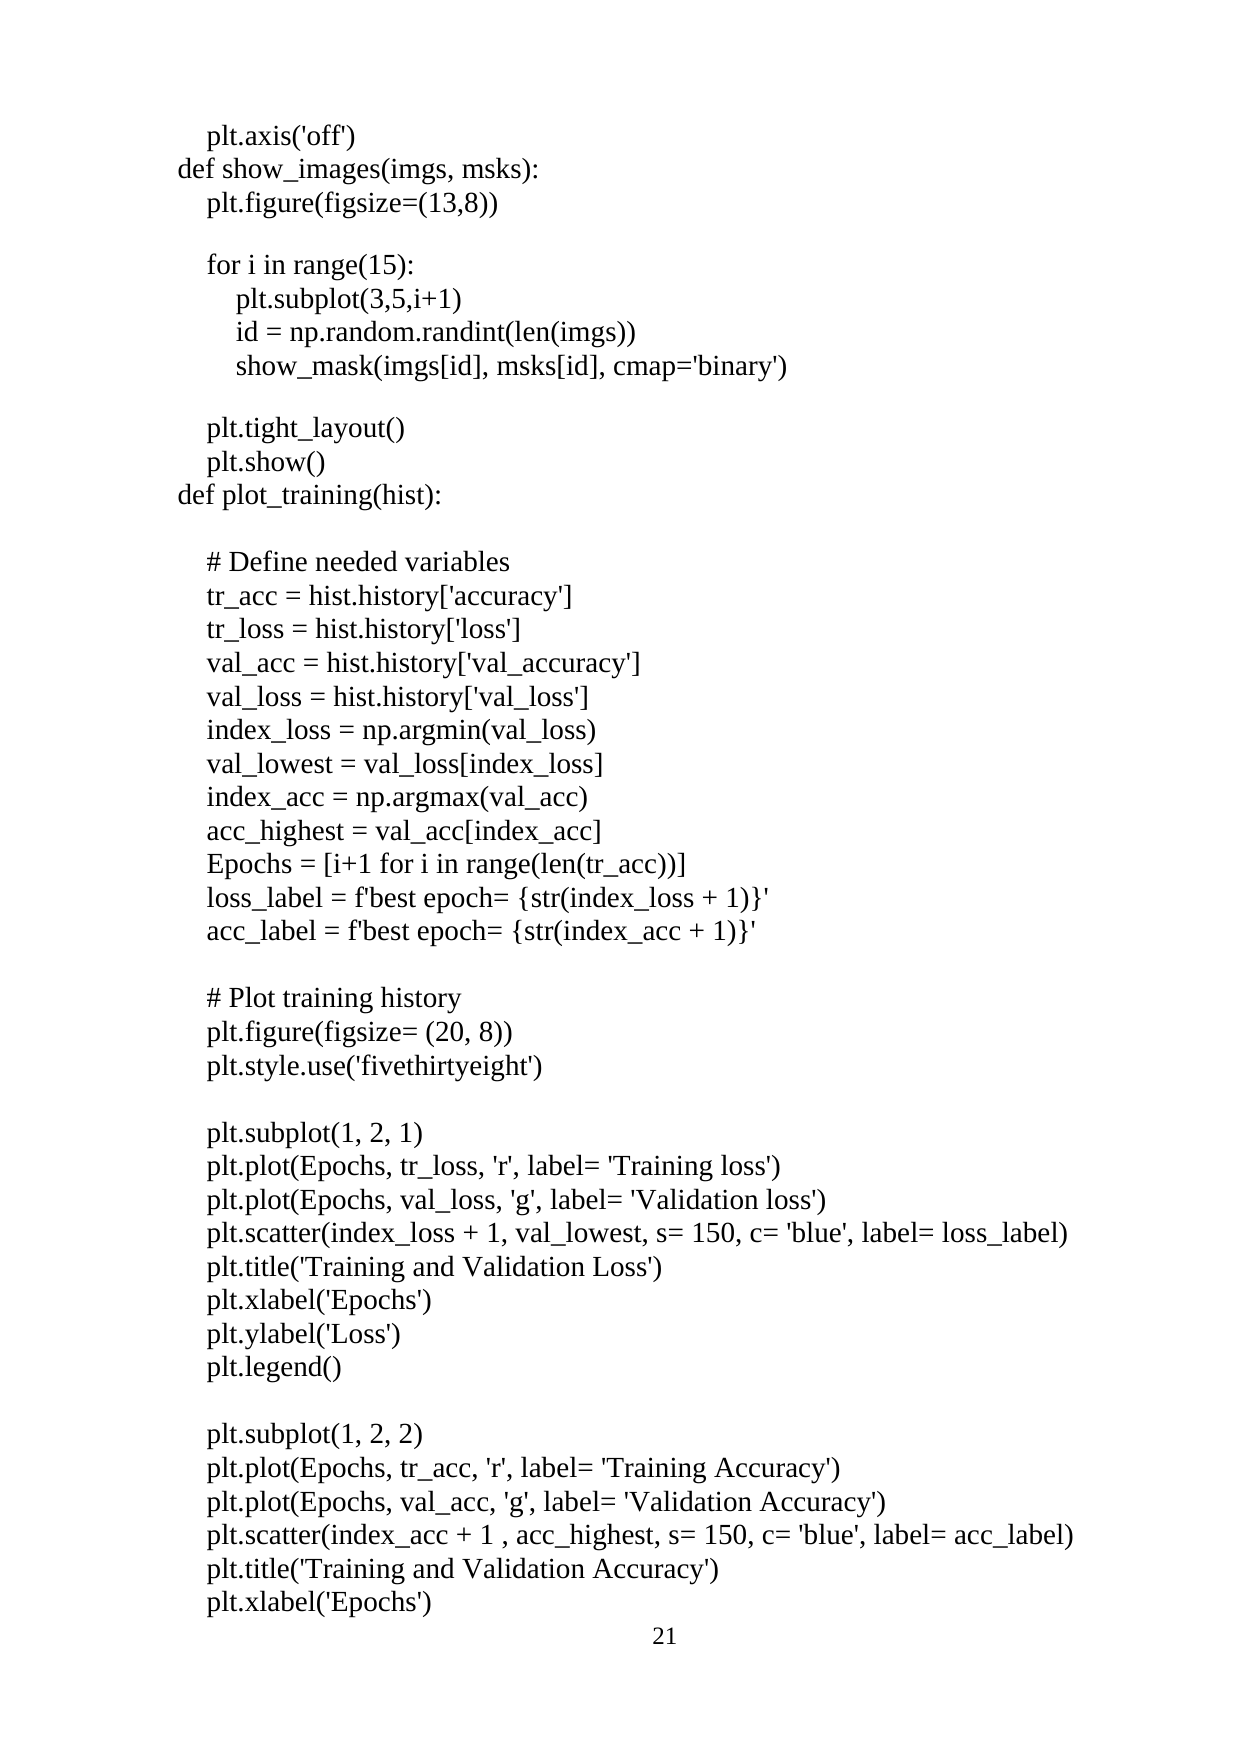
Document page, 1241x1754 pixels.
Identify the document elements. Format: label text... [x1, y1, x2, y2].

text # Plot training history [177, 981, 1152, 1014]
text index_loss = np.argmin(val_loss) [177, 712, 1152, 746]
text plt.legend() [177, 1349, 1152, 1383]
text for i in range(15): [177, 247, 1152, 281]
text val_acc = hist.history['val_accuracy'] [177, 645, 1152, 679]
text plt.scatter(index_loss + 1, val_lowest, s= 150, c= 'blue', label= loss_label) [177, 1215, 1152, 1249]
text Epochs = [i+1 for i in range(len(tr_acc))] [177, 846, 1152, 880]
text plt.figure(figsize= (20, 8)) [177, 1014, 1152, 1048]
text plt.ylabel('Loss') [177, 1316, 1152, 1349]
text id = np.random.randint(len(imgs)) [177, 314, 1152, 348]
text plt.plot(Epochs, tr_acc, 'r', label= 'Training Accuracy') [177, 1450, 1152, 1484]
text plt.plot(Epochs, val_acc, 'g', label= 'Validation Accuracy') [177, 1484, 1152, 1517]
text plt.title('Training and Validation Loss') [177, 1249, 1152, 1282]
text loss_label = f'best epoch= {str(index_loss + 1)}' [177, 880, 1152, 913]
text index_acc = np.argmax(val_acc) [177, 779, 1152, 813]
text plt.plot(Epochs, tr_loss, 'r', label= 'Training loss') [177, 1148, 1152, 1182]
text plt.axis('off') [177, 118, 1152, 152]
text plt.xlabel('Epochs') [177, 1282, 1152, 1316]
text tr_acc = hist.history['accuracy'] [177, 578, 1152, 612]
text def plot_training(hist): [177, 477, 1152, 511]
text val_loss = hist.history['val_loss'] [177, 679, 1152, 712]
text tr_loss = hist.history['loss'] [177, 612, 1152, 645]
text plt.xlabel('Epochs') [177, 1584, 1152, 1618]
text plt.style.use('fivethirtyeight') [177, 1048, 1152, 1081]
text plt.title('Training and Validation Accuracy') [177, 1551, 1152, 1584]
text acc_highest = val_acc[index_acc] [177, 813, 1152, 846]
text plt.subplot(3,5,i+1) [177, 281, 1152, 314]
text show_mask(imgs[id], msks[id], cmap='binary') [177, 348, 1152, 382]
text def show_images(imgs, msks): [177, 152, 1152, 185]
text plt.scatter(index_acc + 1 , acc_highest, s= 150, c= 'blue', label= acc_label) [177, 1517, 1152, 1551]
text plt.subplot(1, 2, 2) [177, 1417, 1152, 1450]
text val_lowest = val_loss[index_loss] [177, 746, 1152, 779]
text plt.plot(Epochs, val_loss, 'g', label= 'Validation loss') [177, 1182, 1152, 1215]
text plt.figure(figsize=(13,8)) [177, 185, 1152, 219]
text acc_label = f'best epoch= {str(index_acc + 1)}' [177, 913, 1152, 947]
text # Define needed variables [177, 544, 1152, 578]
text plt.subplot(1, 2, 1) [177, 1115, 1152, 1148]
text plt.show() [177, 444, 1152, 477]
text plt.tight_layout() [177, 410, 1152, 444]
